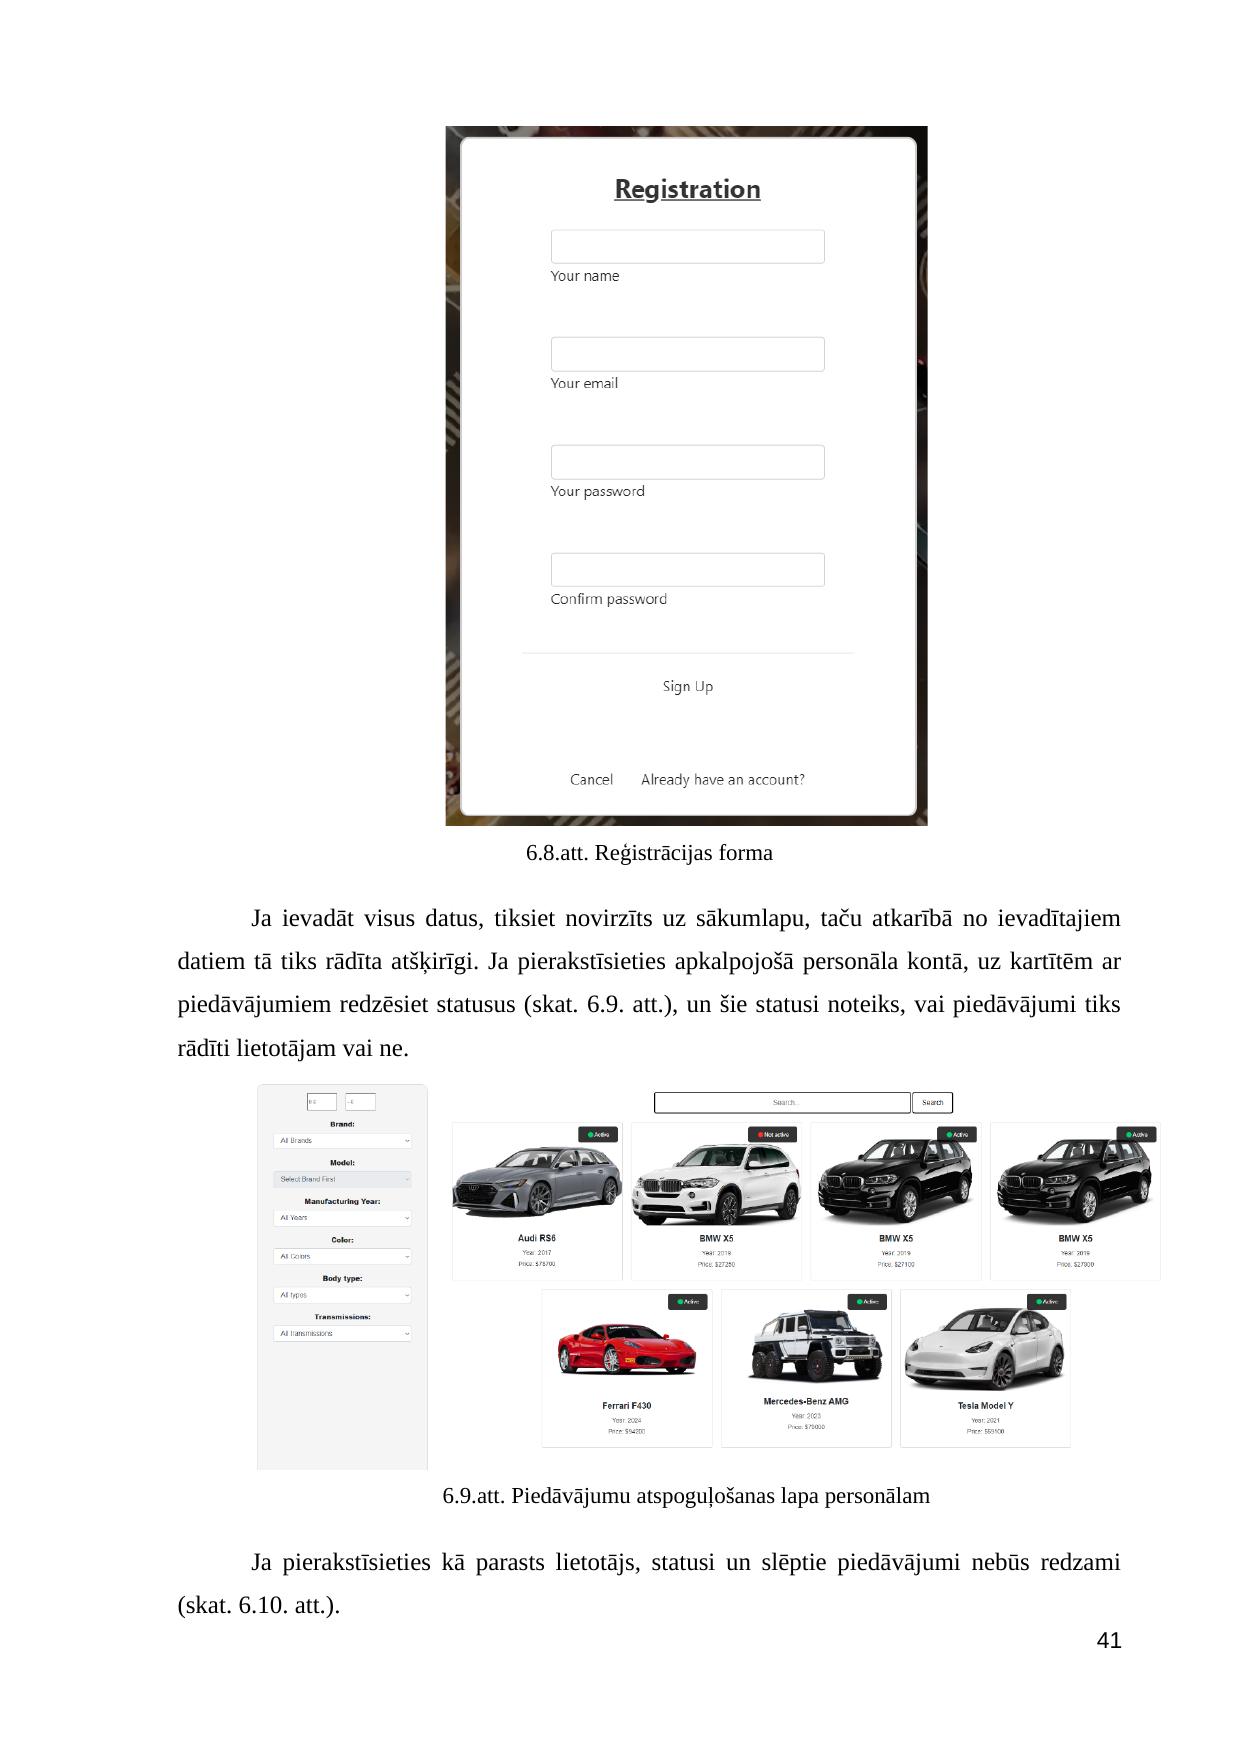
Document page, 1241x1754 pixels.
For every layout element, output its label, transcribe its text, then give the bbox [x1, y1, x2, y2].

text Ja pierakstīsieties kā parasts lietotājs, statusi un slēptie piedāvājumi nebūs redzami (skat. 6.10. att.). [177, 1547, 1122, 1619]
picture [445, 126, 928, 826]
picture [251, 1075, 1197, 1470]
text Ja ievadāt visus datus, tiksiet novirzīts uz sākumlapu, taču atkarībā no ievadītajiem datiem tā tiks rādīta atšķirīgi. Ja pierakstīsieties apkalpojošā personāla kontā, uz kartītēm ar piedāvājumiem redzēsiet statusus (skat. 6.9. att.), un šie statusi noteiks, vai piedāvājumi tiks rādīti lietotājam vai ne. [177, 903, 1122, 1061]
text 6.9.att. Piedāvājumu atspoguļošanas lapa personālam [177, 1483, 1122, 1509]
text 6.8.att. Reģistrācijas forma [177, 839, 1122, 865]
